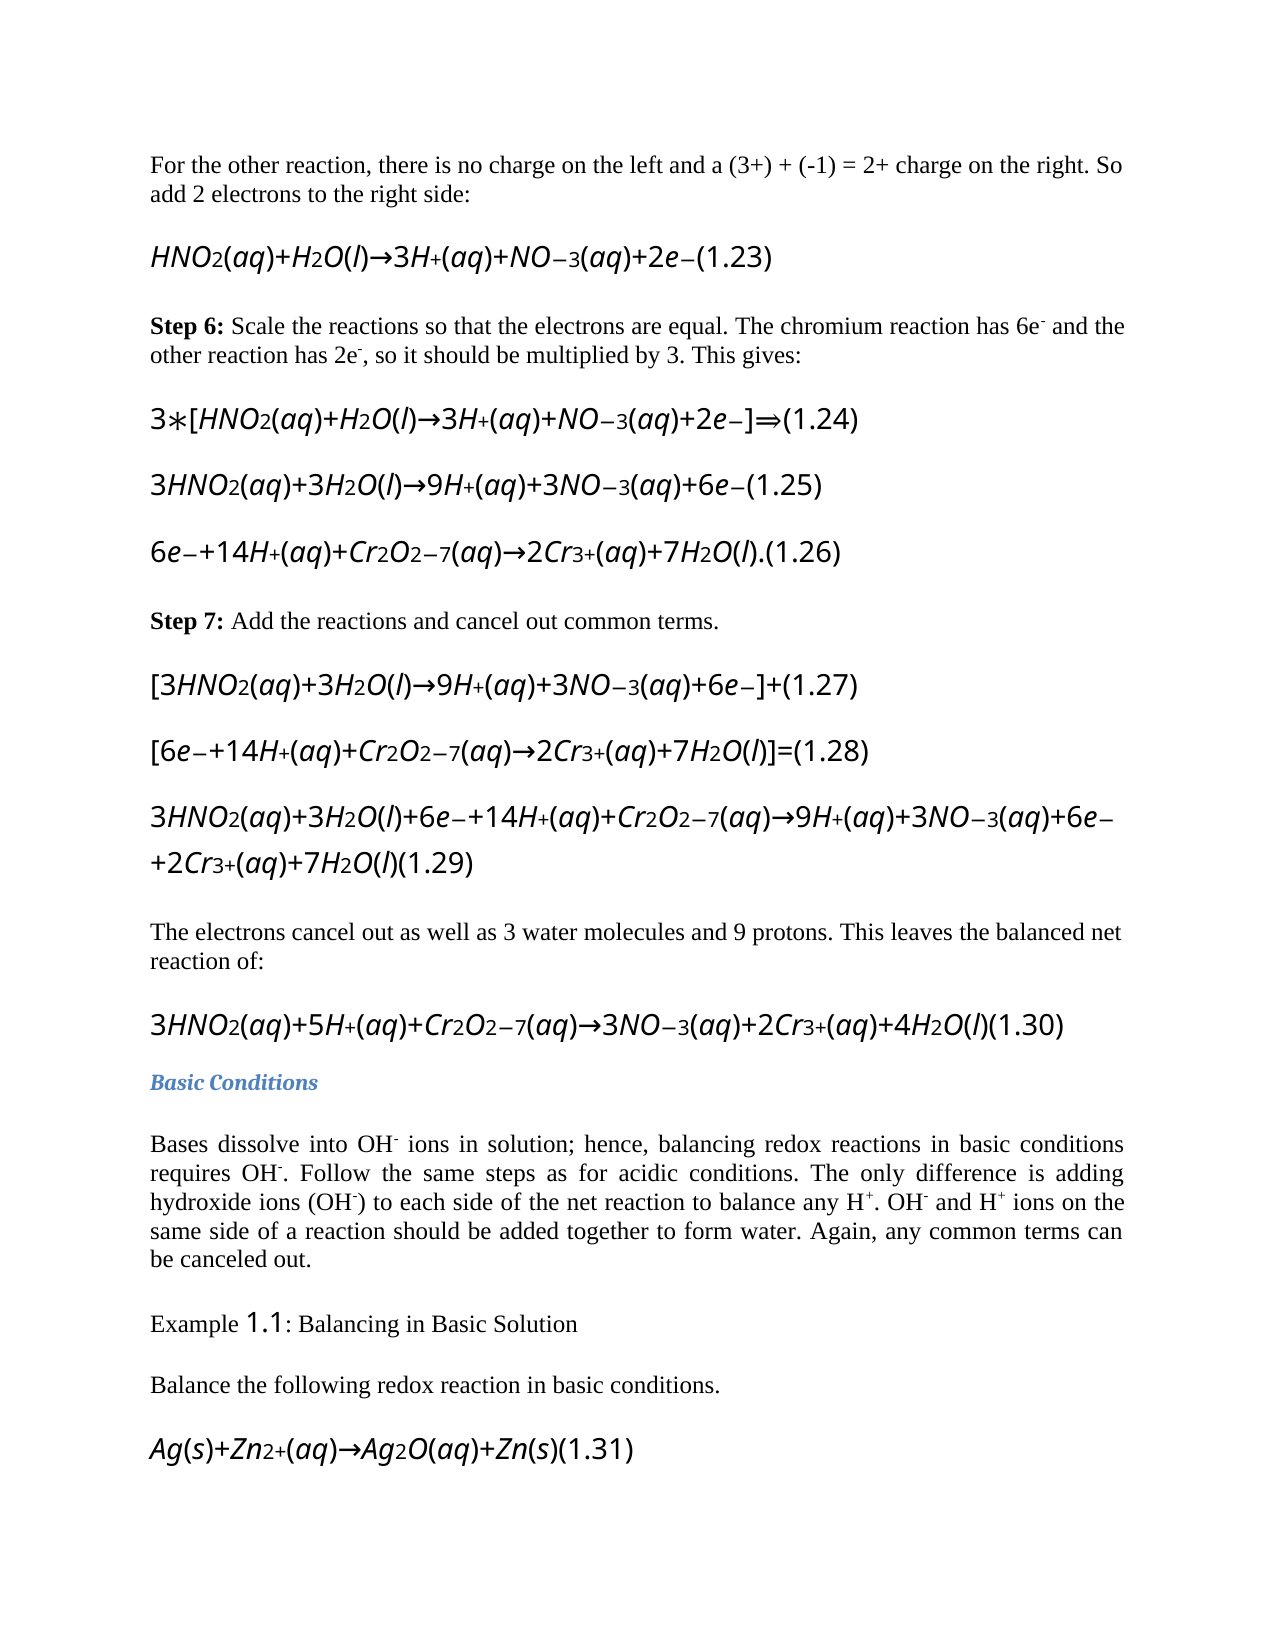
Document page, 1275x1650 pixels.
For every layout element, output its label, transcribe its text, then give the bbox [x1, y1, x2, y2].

text [3HNO2(aq)+3H2O(l)→9H+(aq)+3NO−3(aq)+6e−]+(1.27) [150, 664, 1125, 703]
text 3∗[HNO2(aq)+H2O(l)→3H+(aq)+NO−3(aq)+2e−]⇒(1.24) [150, 398, 1125, 438]
text 3HNO2(aq)+5H+(aq)+Cr2O2−7(aq)→3NO−3(aq)+2Cr3+(aq)+4H2O(l)(1.30) [150, 1004, 1125, 1043]
title Example 1.1: Balancing in Basic Solution [150, 1302, 1125, 1341]
text HNO2(aq)+H2O(l)→3H+(aq)+NO−3(aq)+2e−(1.23) [150, 237, 1125, 276]
text [6e−+14H+(aq)+Cr2O2−7(aq)→2Cr3+(aq)+7H2O(l)]=(1.28) [150, 730, 1125, 770]
text 6e−+14H+(aq)+Cr2O2−7(aq)→2Cr3+(aq)+7H2O(l).(1.26) [150, 531, 1125, 571]
text For the other reaction, there is no charge on the left and a (3+) + (-1) = 2+ charge on the right. So add 2 electrons to the right side: [150, 150, 1125, 207]
text Ag(s)+Zn2+(aq)→Ag2O(aq)+Zn(s)(1.31) [150, 1428, 1125, 1468]
text Bases dissolve into OH- ions in solution; hence, balancing redox reactions in basic conditions requires OH-. Follow the same steps as for acidic conditions. The only difference is adding hydroxide ions (OH-) to each side of the net reaction to balance any H+. OH- and H+ ions on the same side of a reaction should be added together to form water. Again, any common terms can be canceled out. [150, 1129, 1125, 1273]
text Balance the following redox reaction in basic conditions. [150, 1370, 1125, 1399]
text Step 6: Scale the reactions so that the electrons are equal. The chromium reaction has 6e- and the other reaction has 2e-, so it should be multiplied by 3. This gives: [150, 311, 1125, 369]
text Step 7: Add the reactions and cancel out common terms. [150, 606, 1125, 634]
subtitle Basic Conditions [150, 1070, 1125, 1097]
text The electrons cancel out as well as 3 water molecules and 9 protons. This leaves the balanced net reaction of: [150, 917, 1125, 974]
text 3HNO2(aq)+3H2O(l)→9H+(aq)+3NO−3(aq)+6e−(1.25) [150, 464, 1125, 504]
text 3HNO2(aq)+3H2O(l)+6e−+14H+(aq)+Cr2O2−7(aq)→9H+(aq)+3NO−3(aq)+6e−+2Cr3+(aq)+7H2O(l)(1.29) [150, 797, 1125, 882]
